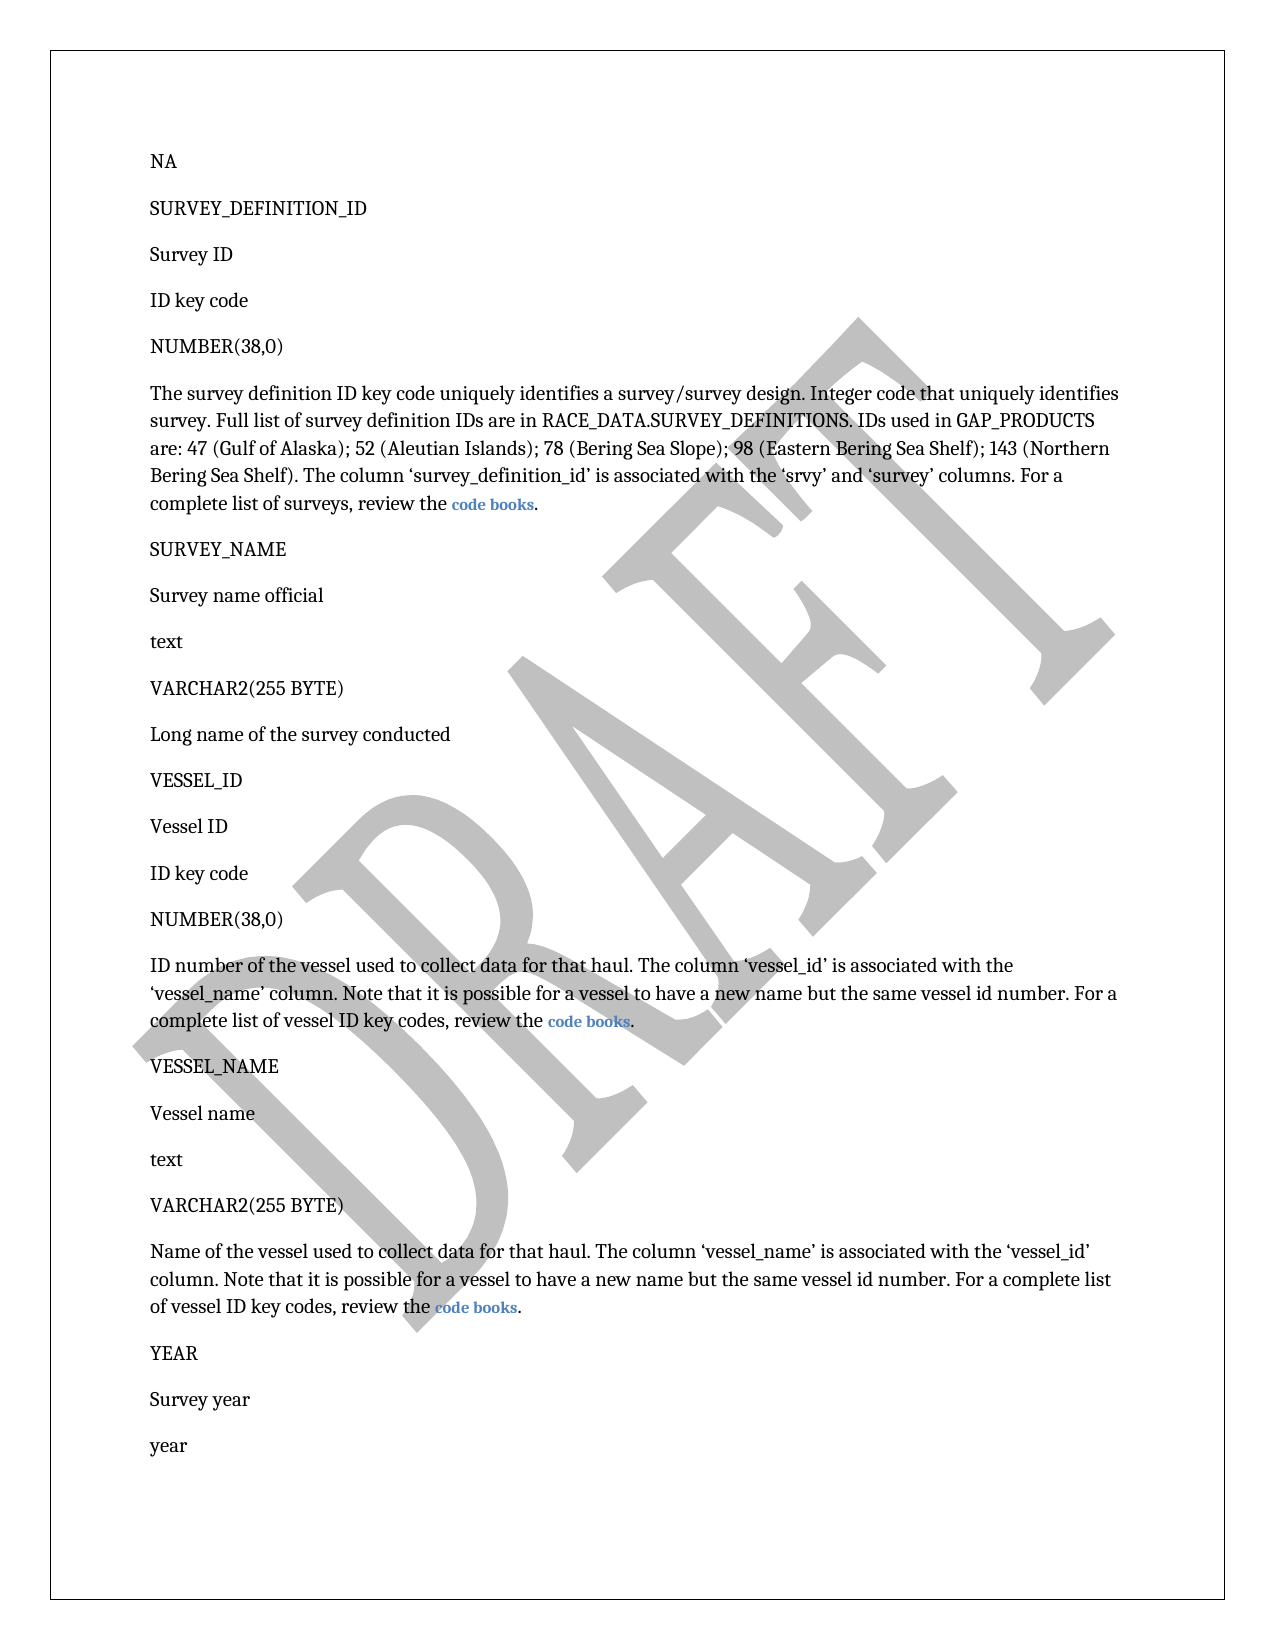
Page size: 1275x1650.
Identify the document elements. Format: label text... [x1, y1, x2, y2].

text SURVEY_NAME [150, 537, 1125, 561]
text The survey definition ID key code uniquely identifies a survey/survey design. Integer code that uniquely identifies survey. Full list of survey definition IDs are in RACE_DATA.SURVEY_DEFINITIONS. IDs used in GAP_PRODUCTS are: 47 (Gulf of Alaska); 52 (Aleutian Islands); 78 (Bering Sea Slope); 98 (Eastern Bering Sea Shelf); 143 (Northern Bering Sea Shelf). The column ‘survey_definition_id’ is associated with the ‘srvy’ and ‘survey’ columns. For a complete list of surveys, review the code books. [150, 381, 1125, 515]
text Vessel ID [150, 815, 1125, 839]
text year [150, 1434, 1125, 1458]
text Survey ID [150, 242, 1125, 266]
text text [150, 630, 1125, 654]
text ID key code [150, 289, 1125, 313]
text Survey name official [150, 584, 1125, 608]
text VARCHAR2(255 BYTE) [150, 1194, 1125, 1218]
text NUMBER(38,0) [150, 335, 1125, 359]
text VARCHAR2(255 BYTE) [150, 676, 1125, 700]
text Vessel name [150, 1101, 1125, 1125]
text ID number of the vessel used to collect data for that haul. The column ‘vessel_id’ is associated with the ‘vessel_name’ column. Note that it is possible for a vessel to have a new name but the same vessel id number. For a complete list of vessel ID key codes, review the code books. [150, 954, 1125, 1033]
text YEAR [150, 1341, 1125, 1365]
text NA [150, 150, 1125, 174]
text Survey year [150, 1387, 1125, 1411]
text SURVEY_DEFINITION_ID [150, 196, 1125, 220]
text VESSEL_NAME [150, 1055, 1125, 1079]
text Long name of the survey conducted [150, 722, 1125, 746]
text text [150, 1147, 1125, 1171]
text Name of the vessel used to collect data for that haul. The column ‘vessel_name’ is associated with the ‘vessel_id’ column. Note that it is possible for a vessel to have a new name but the same vessel id number. For a complete list of vessel ID key codes, review the code books. [150, 1240, 1125, 1319]
text ID key code [150, 861, 1125, 885]
text NUMBER(38,0) [150, 907, 1125, 931]
text VESSEL_ID [150, 769, 1125, 793]
